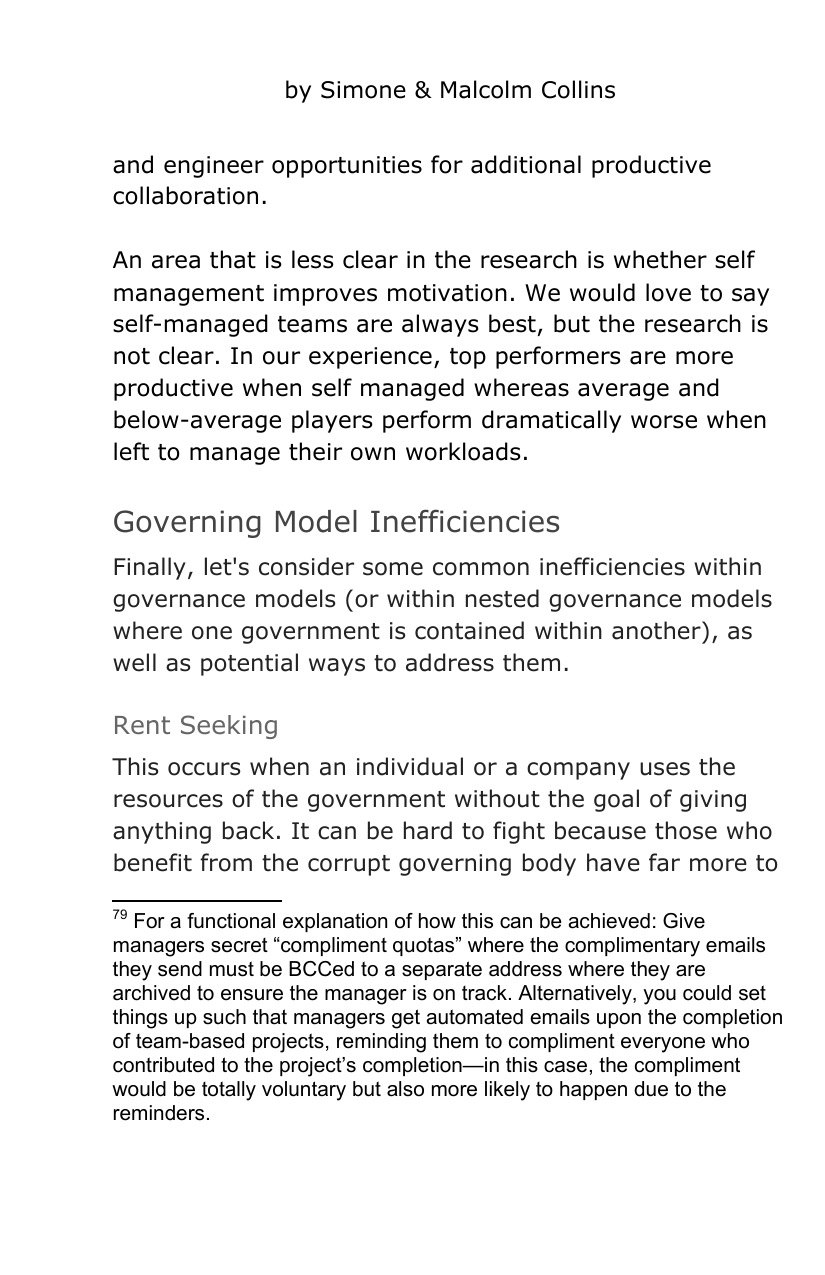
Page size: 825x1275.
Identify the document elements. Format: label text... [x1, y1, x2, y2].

text Finally, let's consider some common inefficiencies within governance models (or within nested governance models where one government is contained within another), as well as potential ways to address them. [112, 552, 787, 676]
subtitle Rent Seeking [112, 709, 787, 740]
text This occurs when an individual or a company uses the resources of the government without the goal of giving anything back. It can be hard to fight because those who benefit from the corrupt governing body have far more to lose than anyone fighting it has to gain by ending the abuse. [112, 752, 787, 876]
text An area that is less clear in the research is whether self management improves motivation. We would love to say self-managed teams are always best, but the research is not clear. In our experience, top performers are more productive when self managed whereas average and below-average players perform dramatically worse when left to manage their own workloads. [112, 246, 787, 466]
subtitle Governing Model Inefficiencies [112, 503, 787, 538]
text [112, 150, 787, 210]
